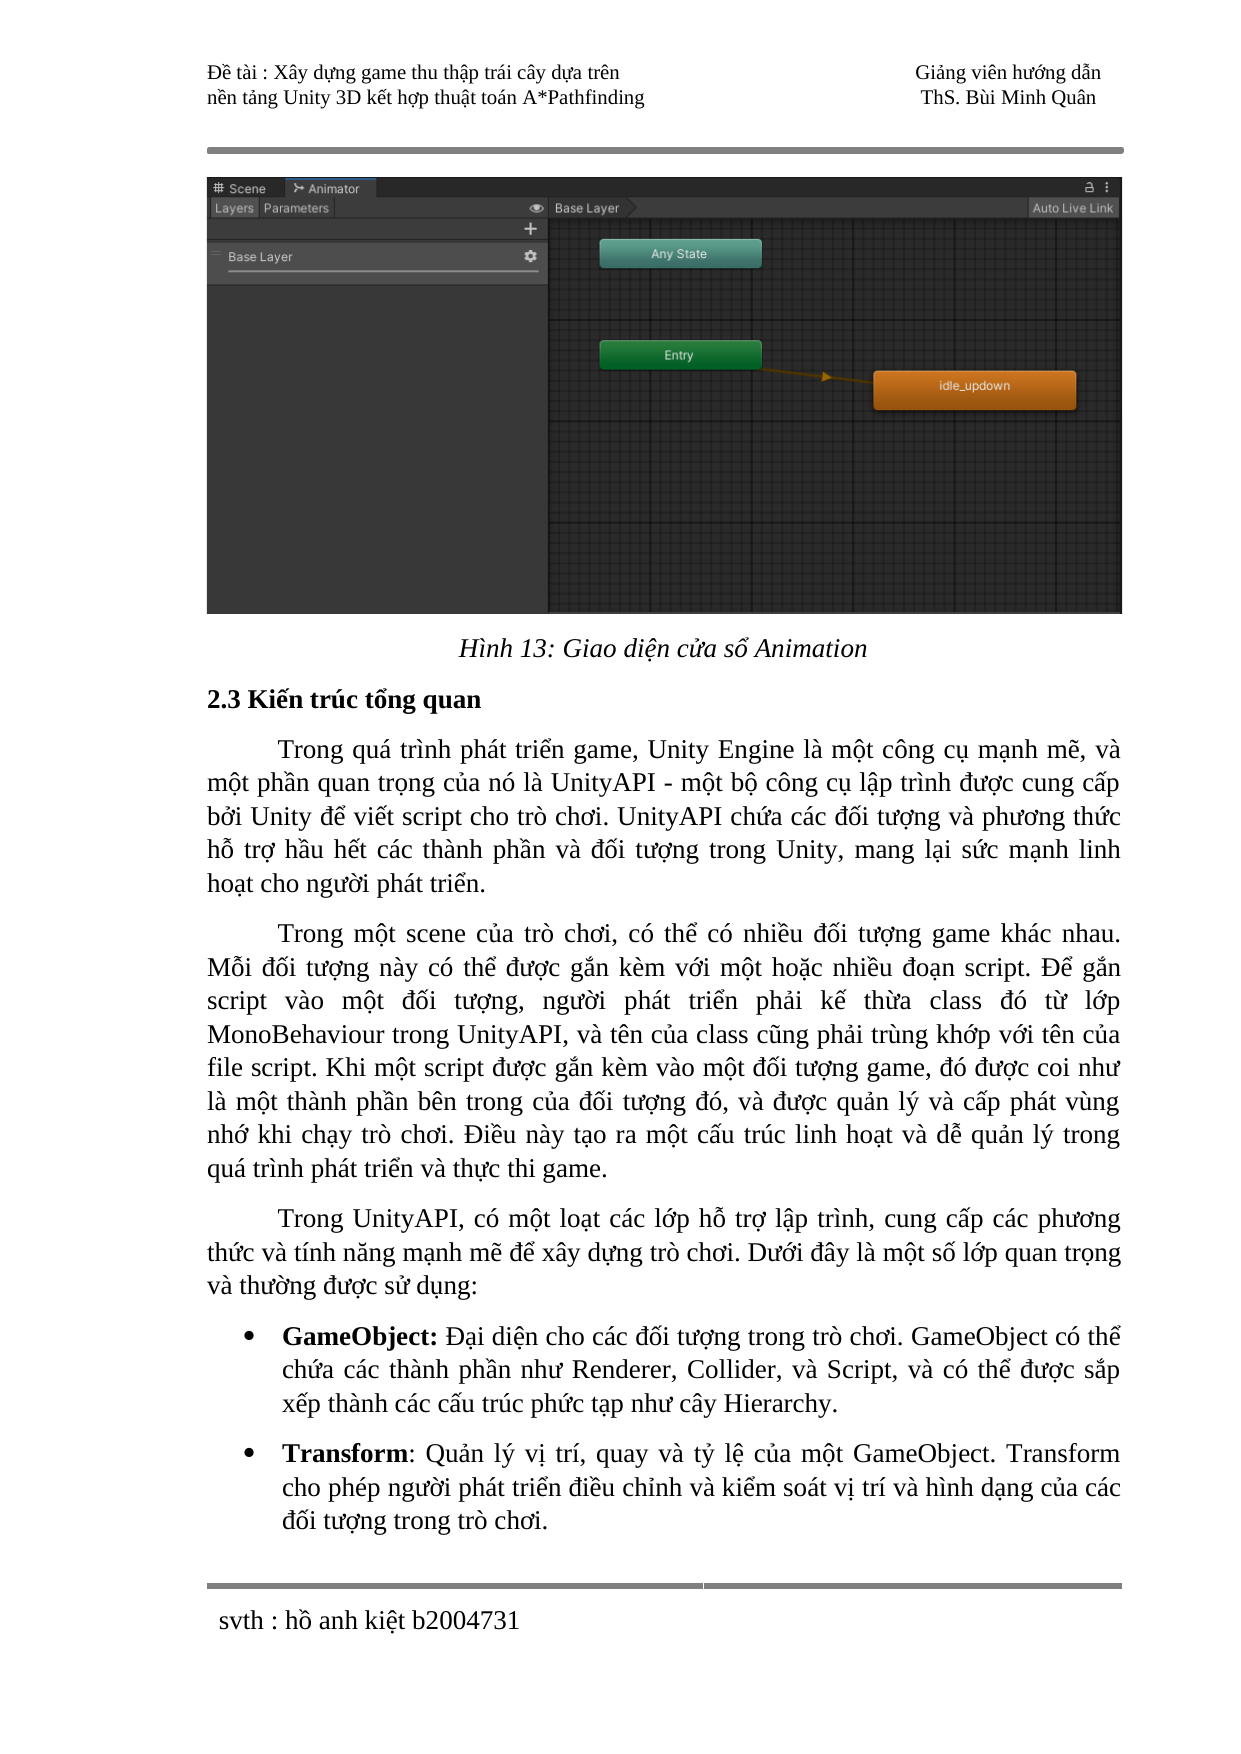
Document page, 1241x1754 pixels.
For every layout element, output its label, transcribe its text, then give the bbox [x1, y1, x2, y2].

text Hình 13: Giao diện cửa sổ Animation [207, 632, 1122, 664]
text Trong UnityAPI, có một loạt các lớp hỗ trợ lập trình, cung cấp các phương thức và tính năng mạnh mẽ để xây dựng trò chơi. Dưới đây là một số lớp quan trọng và thường được sử dụng: [207, 1202, 1122, 1301]
text Trong một scene của trò chơi, có thể có nhiều đối tượng game khác nhau. Mỗi đối tượng này có thể được gắn kèm với một hoặc nhiều đoạn script. Để gắn script vào một đối tượng, người phát triển phải kế thừa class đó từ lớp MonoBehaviour trong UnityAPI, và tên của class cũng phải trùng khớp với tên của file script. Khi một script được gắn kèm vào một đối tượng game, đó được coi như là một thành phần bên trong của đối tượng đó, và được quản lý và cấp phát vùng nhớ khi chạy trò chơi. Điều này tạo ra một cấu trúc linh hoạt và dễ quản lý trong quá trình phát triển và thực thi game. [207, 917, 1122, 1183]
list GameObject: Đại diện cho các đối tượng trong trò chơi. GameObject có thể chứa các thành phần như Renderer, Collider, và Script, và có thể được sắp xếp thành các cấu trúc phức tạp như cây Hierarchy. [244, 1319, 1122, 1418]
list Transform: Quản lý vị trí, quay và tỷ lệ của một GameObject. Transform cho phép người phát triển điều chỉnh và kiểm soát vị trí và hình dạng của các đối tượng trong trò chơi. [244, 1437, 1122, 1535]
subtitle 2.3 Kiến trúc tổng quan [207, 683, 1122, 714]
picture [206, 177, 1123, 614]
text Trong quá trình phát triển game, Unity Engine là một công cụ mạnh mẽ, và một phần quan trọng của nó là UnityAPI - một bộ công cụ lập trình được cung cấp bởi Unity để viết script cho trò chơi. UnityAPI chứa các đối tượng và phương thức hỗ trợ hầu hết các thành phần và đối tượng trong Unity, mang lại sức mạnh linh hoạt cho người phát triển. [207, 733, 1122, 898]
